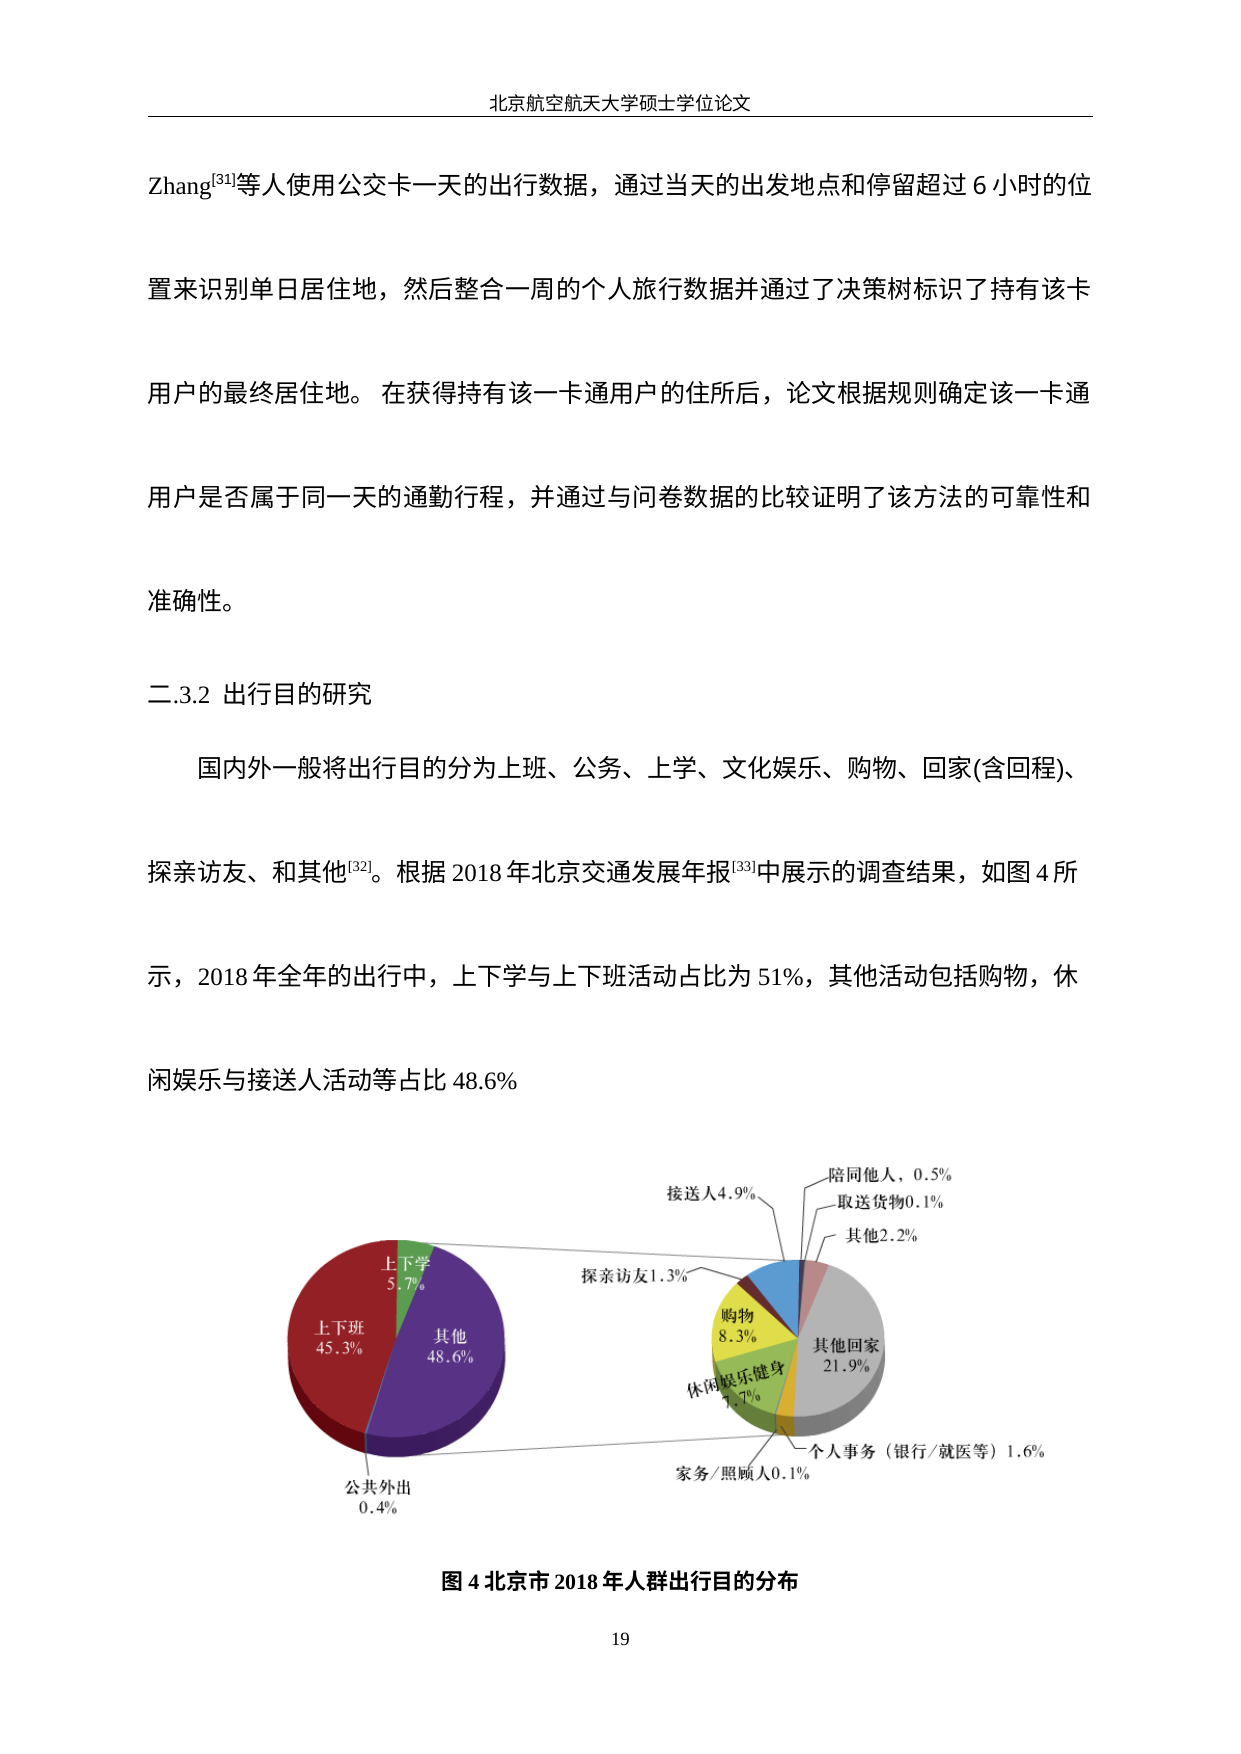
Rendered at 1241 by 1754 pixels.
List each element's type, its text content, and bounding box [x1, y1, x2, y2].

picture [212, 1131, 1078, 1529]
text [148, 148, 1093, 634]
subtitle 出行目的研究 [148, 657, 1093, 727]
text 国内外一般将出行目的分为上班、公务、上学、文化娱乐、购物、回家(含回程)、探亲访友、和其他[32]。根据2018年北京交通发展年报[33]中展示的调查结果，如图4所示，2018年全年的出行中，上下学与上下班活动占比为51%，其他活动包括购物，休闲娱乐与接送人活动等占比48.6% [148, 732, 1093, 1114]
text 图 4 北京市2018年人群出行目的分布 [148, 1562, 1093, 1597]
